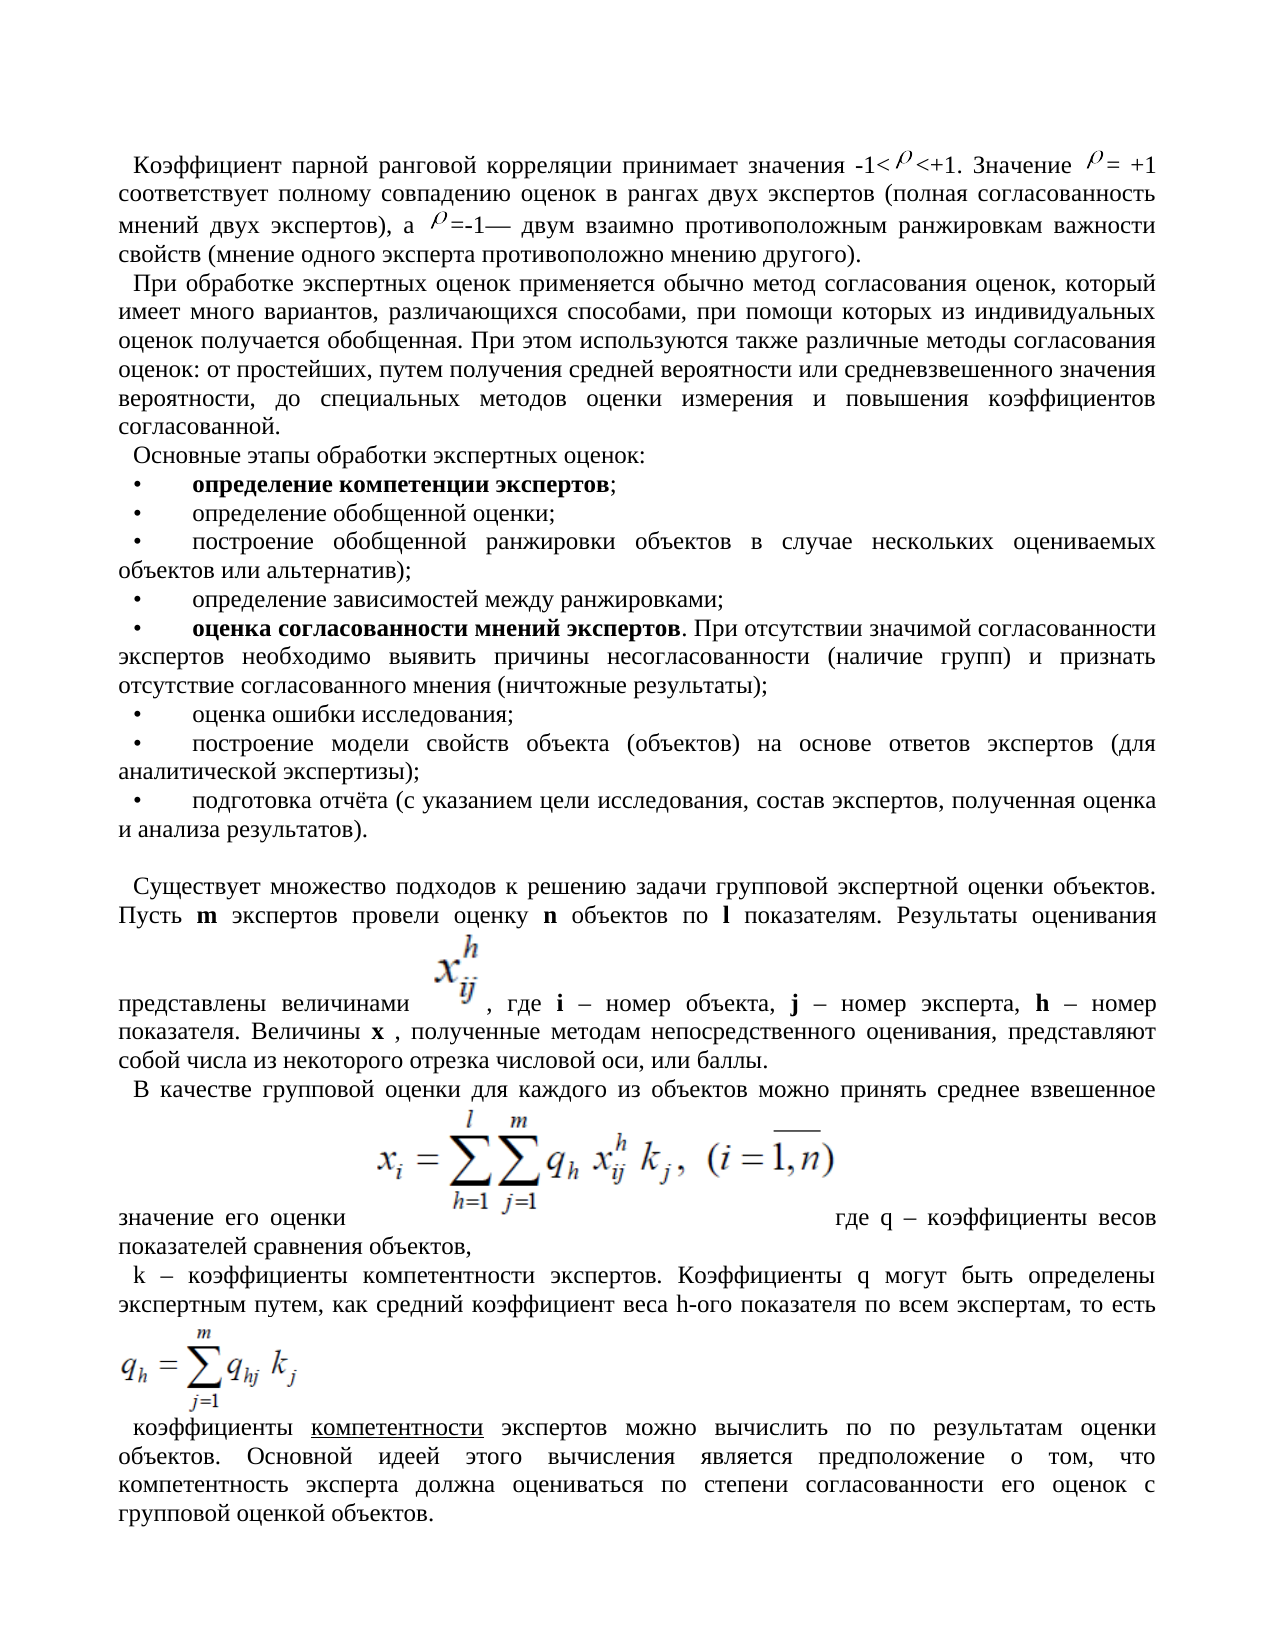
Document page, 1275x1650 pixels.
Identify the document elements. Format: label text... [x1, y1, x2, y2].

text • построение обобщенной ранжировки объектов в случае нескольких оцениваемых объектов или альтернатив); [118, 526, 1157, 584]
text Существует множество подходов к решению задачи групповой экспертной оценки объектов. Пусть m экспертов провели оценку n объектов по l показателям. Результаты оценивания представлены величинами , где i – номер объекта, j – номер эксперта, h – номер показателя. Величины x , полученные методам непосредственного оценивания, представляют собой числа из некоторого отрезка числовой оси, или баллы. [118, 871, 1157, 1074]
text В качестве групповой оценки для каждого из объектов можно принять среднее взвешенное значение его оценки где q – коэффициенты весов показателей сравнения объектов, [118, 1074, 1157, 1260]
text При обработке экспертных оценок применяется обычно метод согласования оценок, который имеет много вариантов, различающихся способами, при помощи которых из индивидуальных оценок получается обобщенная. При этом используются также различные методы согласования оценок: от простейших, путем получения средней вероятности или средневзвешенного значения вероятности, до специальных методов оценки измерения и повышения коэффициентов согласованной. [118, 268, 1157, 440]
text Коэффициент парной ранговой корреляции принимает значения -1<<+1. Значение = +1 соответствует полному совпадению оценок в рангах двух экспертов (полная согласованность мнений двух экспертов), а =-1— двум взаимно противоположным ранжировкам важности свойств (мнение одного эксперта противоположно мнению другого). [118, 147, 1157, 268]
text k – коэффициенты компетентности экспертов. Коэффициенты q могут быть определены экспертным путем, как средний коэффициент веса h-ого показателя по всем экспертам, то есть [118, 1260, 1157, 1412]
text • построение модели свойств объекта (объектов) на основе ответов экспертов (для аналитической экспертизы); [118, 728, 1157, 785]
text • определение зависимостей между ранжировками; [118, 584, 1157, 613]
text • определение обобщенной оценки; [118, 498, 1157, 526]
text • оценка согласованности мнений экспертов. При отсутствии значимой согласованности экспертов необходимо выявить причины несогласованности (наличие групп) и признать отсутствие согласованного мнения (ничтожные результаты); [118, 613, 1157, 699]
text • определение компетенции экспертов; [118, 469, 1157, 498]
text коэффициенты компетентности экспертов можно вычислить по по результатам оценки объектов. Основной идеей этого вычисления является предположение о том, что компетентность эксперта должна оцениваться по степени согласованности его оценок с групповой оценкой объектов. [118, 1412, 1157, 1527]
text • подготовка отчёта (с указанием цели исследования, состав экспертов, полученная оценка и анализа результатов). [118, 785, 1157, 843]
text Основные этапы обработки экспертных оценок: [118, 440, 1157, 469]
text • оценка ошибки исследования; [118, 699, 1157, 728]
